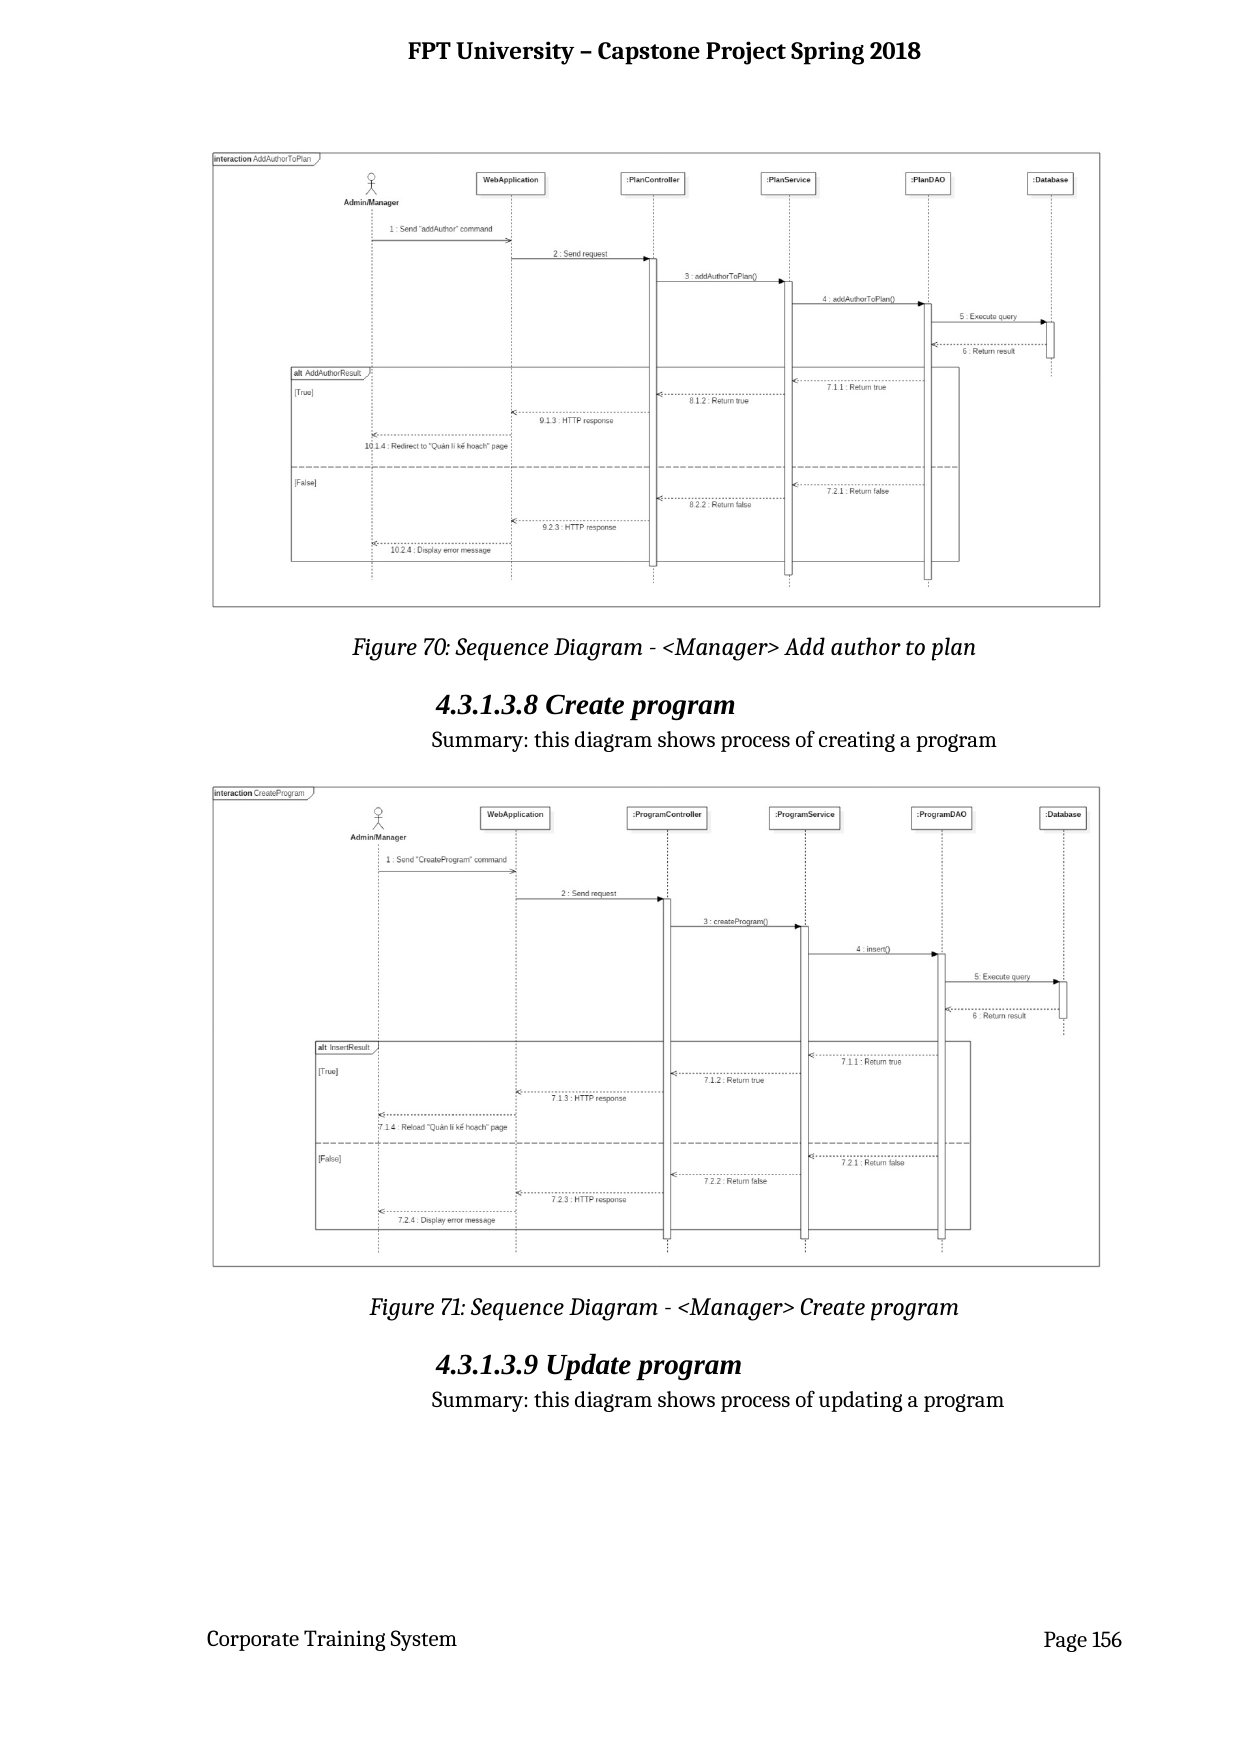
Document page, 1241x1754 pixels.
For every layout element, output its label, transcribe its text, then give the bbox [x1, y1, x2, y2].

text Figure 71: Sequence Diagram - <Manager> Create program [207, 1289, 1122, 1322]
text Figure 70: Sequence Diagram - <Manager> Add author to plan [207, 629, 1122, 662]
text Summary: this diagram shows process of creating a program [432, 727, 1122, 753]
picture [207, 147, 1122, 629]
picture [207, 781, 1122, 1289]
text Summary: this diagram shows process of updating a program [432, 1386, 1122, 1413]
subtitle 4.3.1.3.9 Update program [436, 1347, 1124, 1380]
subtitle 4.3.1.3.8 Create program [436, 687, 1124, 721]
